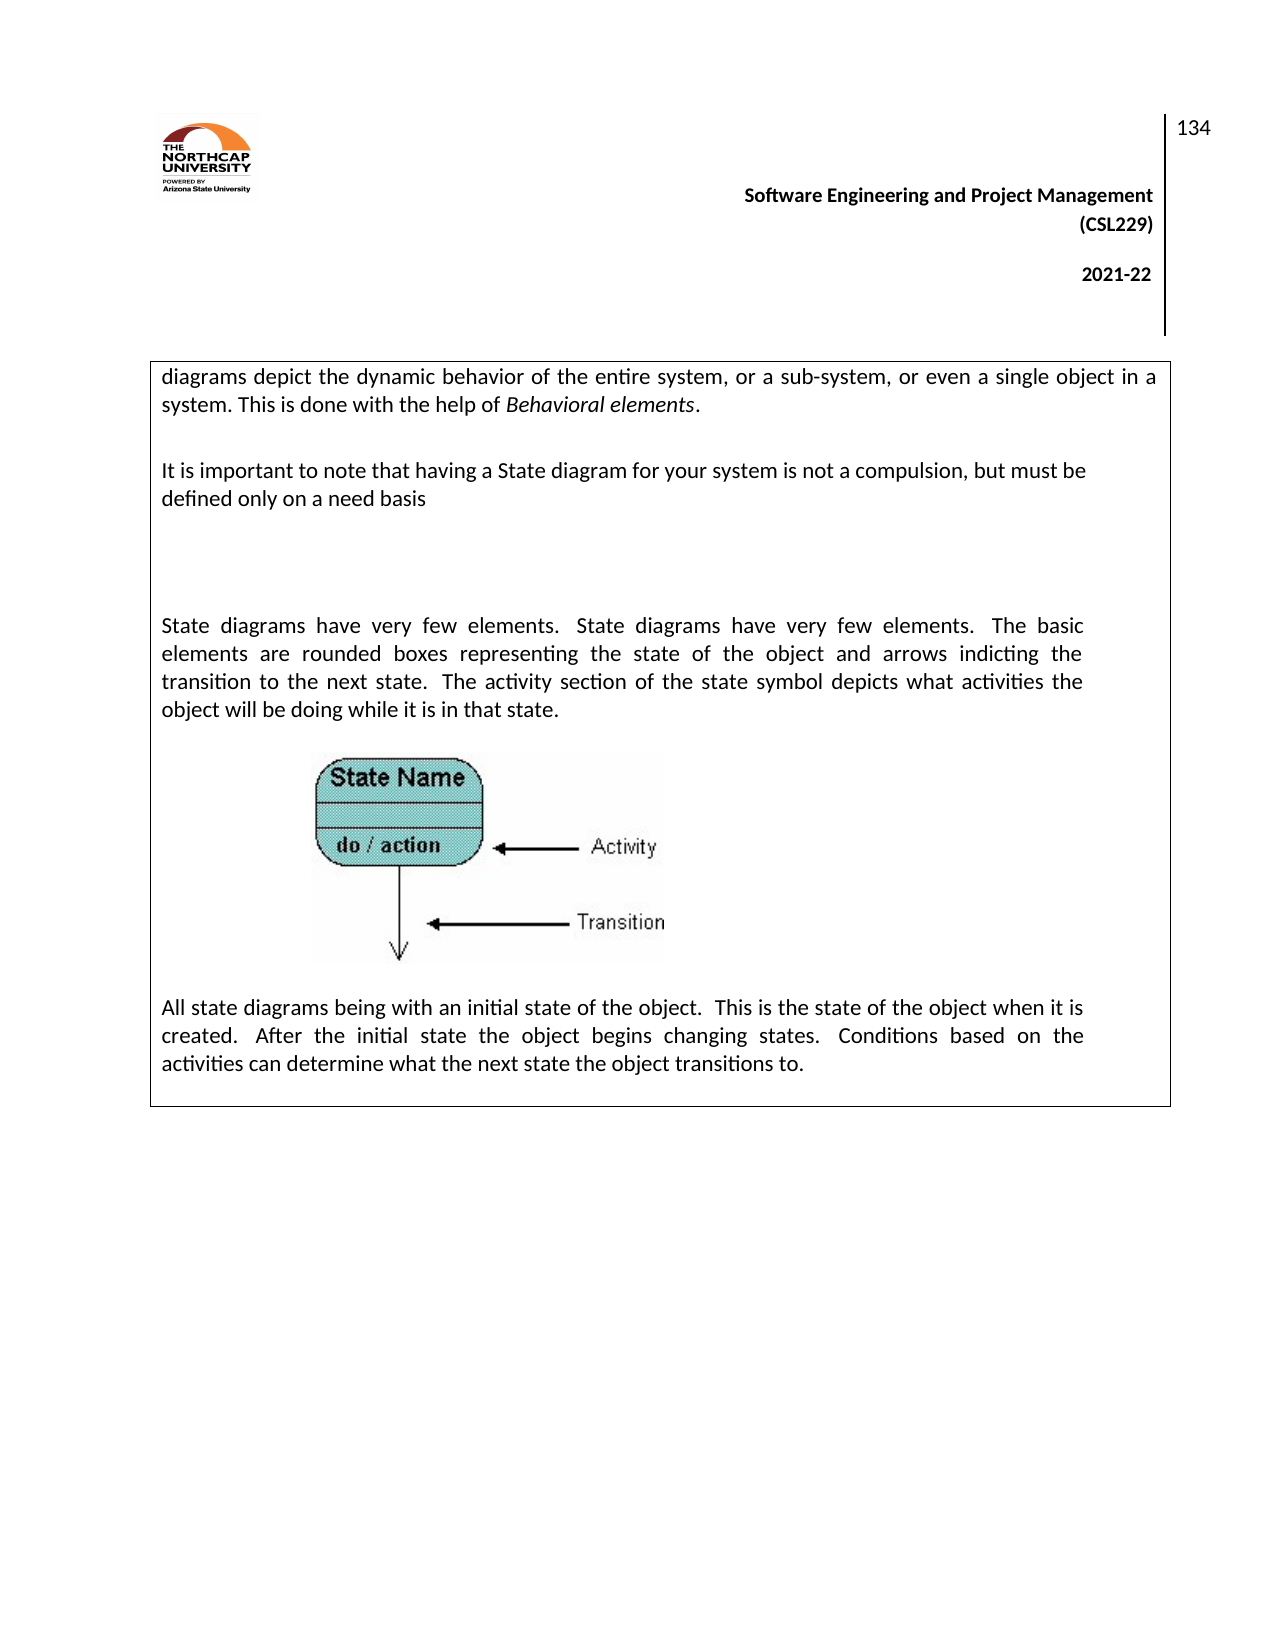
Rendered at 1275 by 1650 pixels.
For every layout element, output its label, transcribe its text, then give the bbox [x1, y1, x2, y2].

picture [155, 113, 260, 202]
picture [311, 752, 664, 964]
